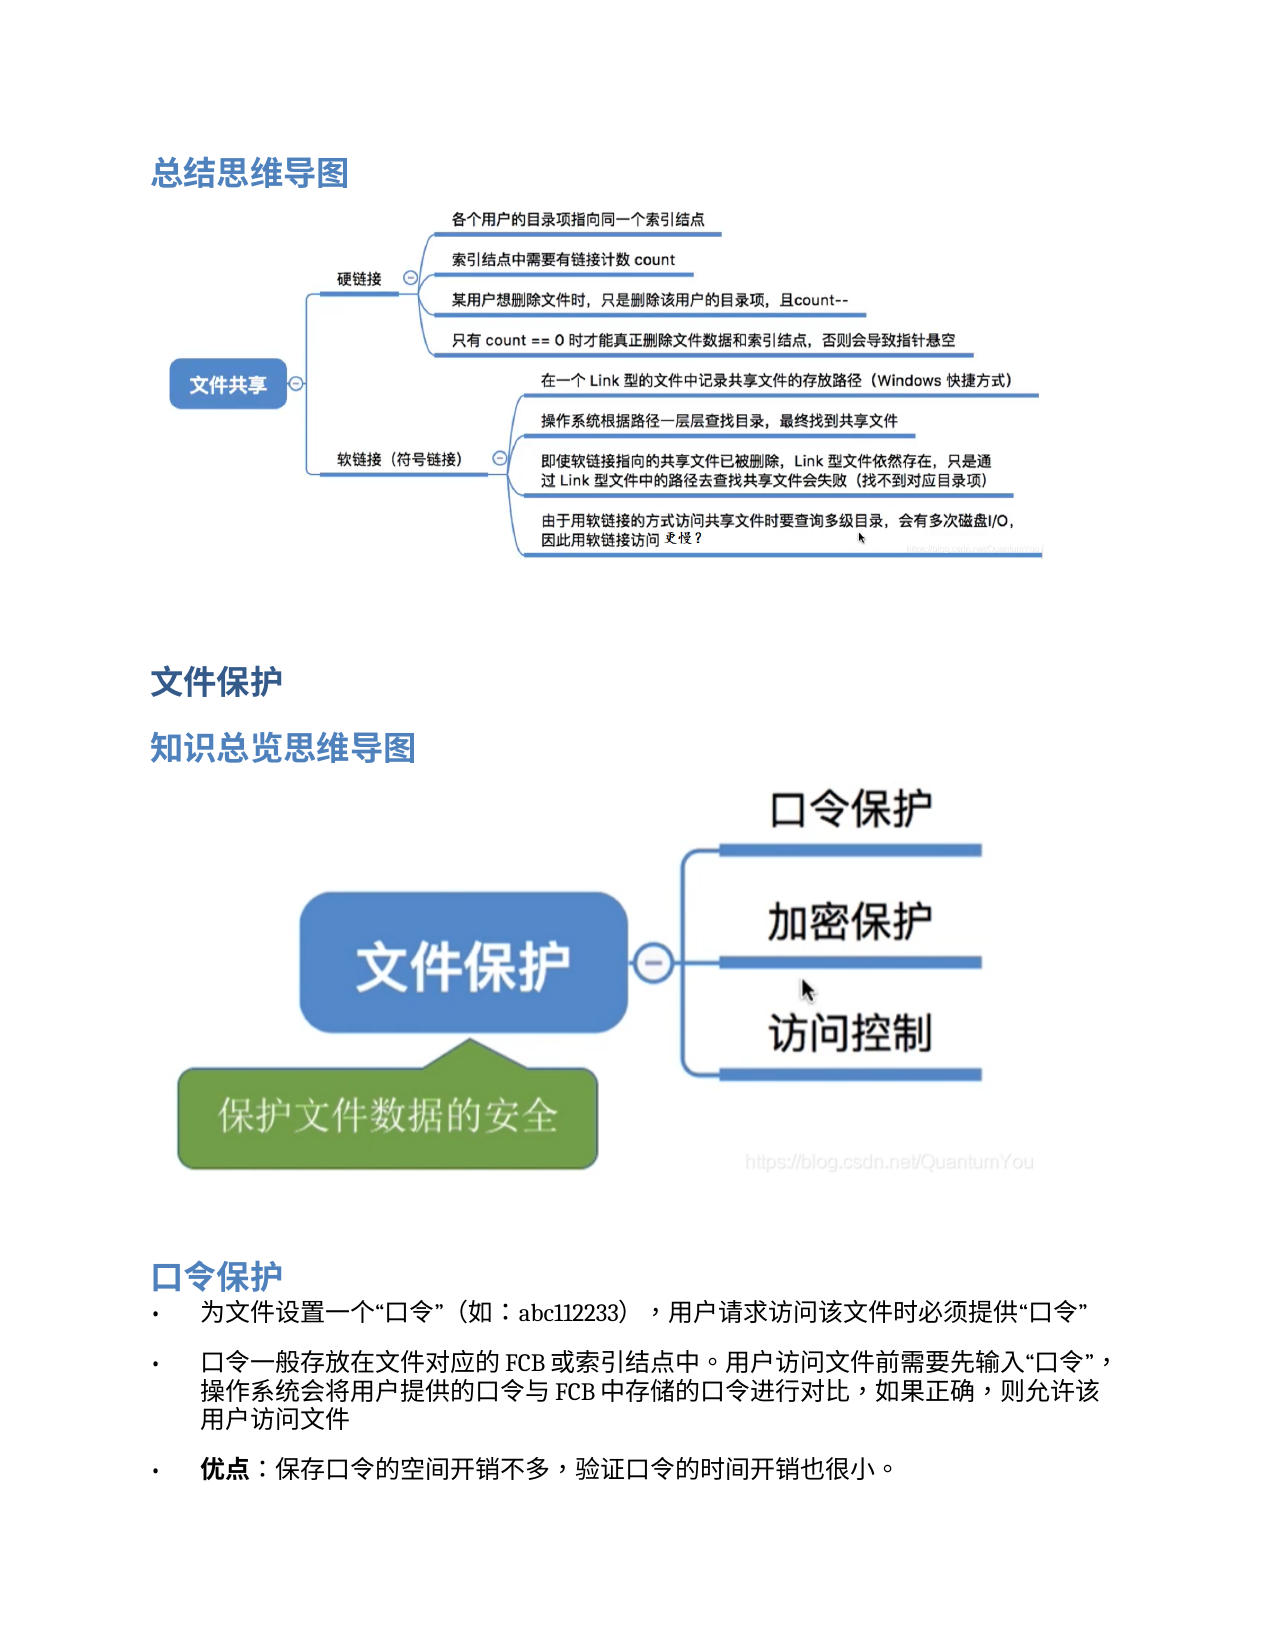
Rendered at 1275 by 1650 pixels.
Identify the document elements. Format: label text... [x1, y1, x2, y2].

picture [168, 770, 1044, 1184]
list 为文件设置一个“口令”（如：abc112233），用户请求访问该文件时必须提供“口令” [150, 1299, 1125, 1328]
subtitle 口令保护 [150, 1254, 1125, 1299]
picture [168, 195, 1044, 559]
list 优点：保存口令的空间开销不多，验证口令的时间开销也很小。 [150, 1456, 1125, 1485]
subtitle 知识总览思维导图 [150, 725, 1125, 770]
subtitle 文件保护 [150, 658, 1125, 704]
list 口令一般存放在文件对应的FCB或索引结点中。用户访问文件前需要先输入“口令”，操作系统会将用户提供的口令与FCB中存储的口令进行对比，如果正确，则允许该用户访问文件 [150, 1349, 1125, 1435]
subtitle 总结思维导图 [150, 150, 1125, 195]
